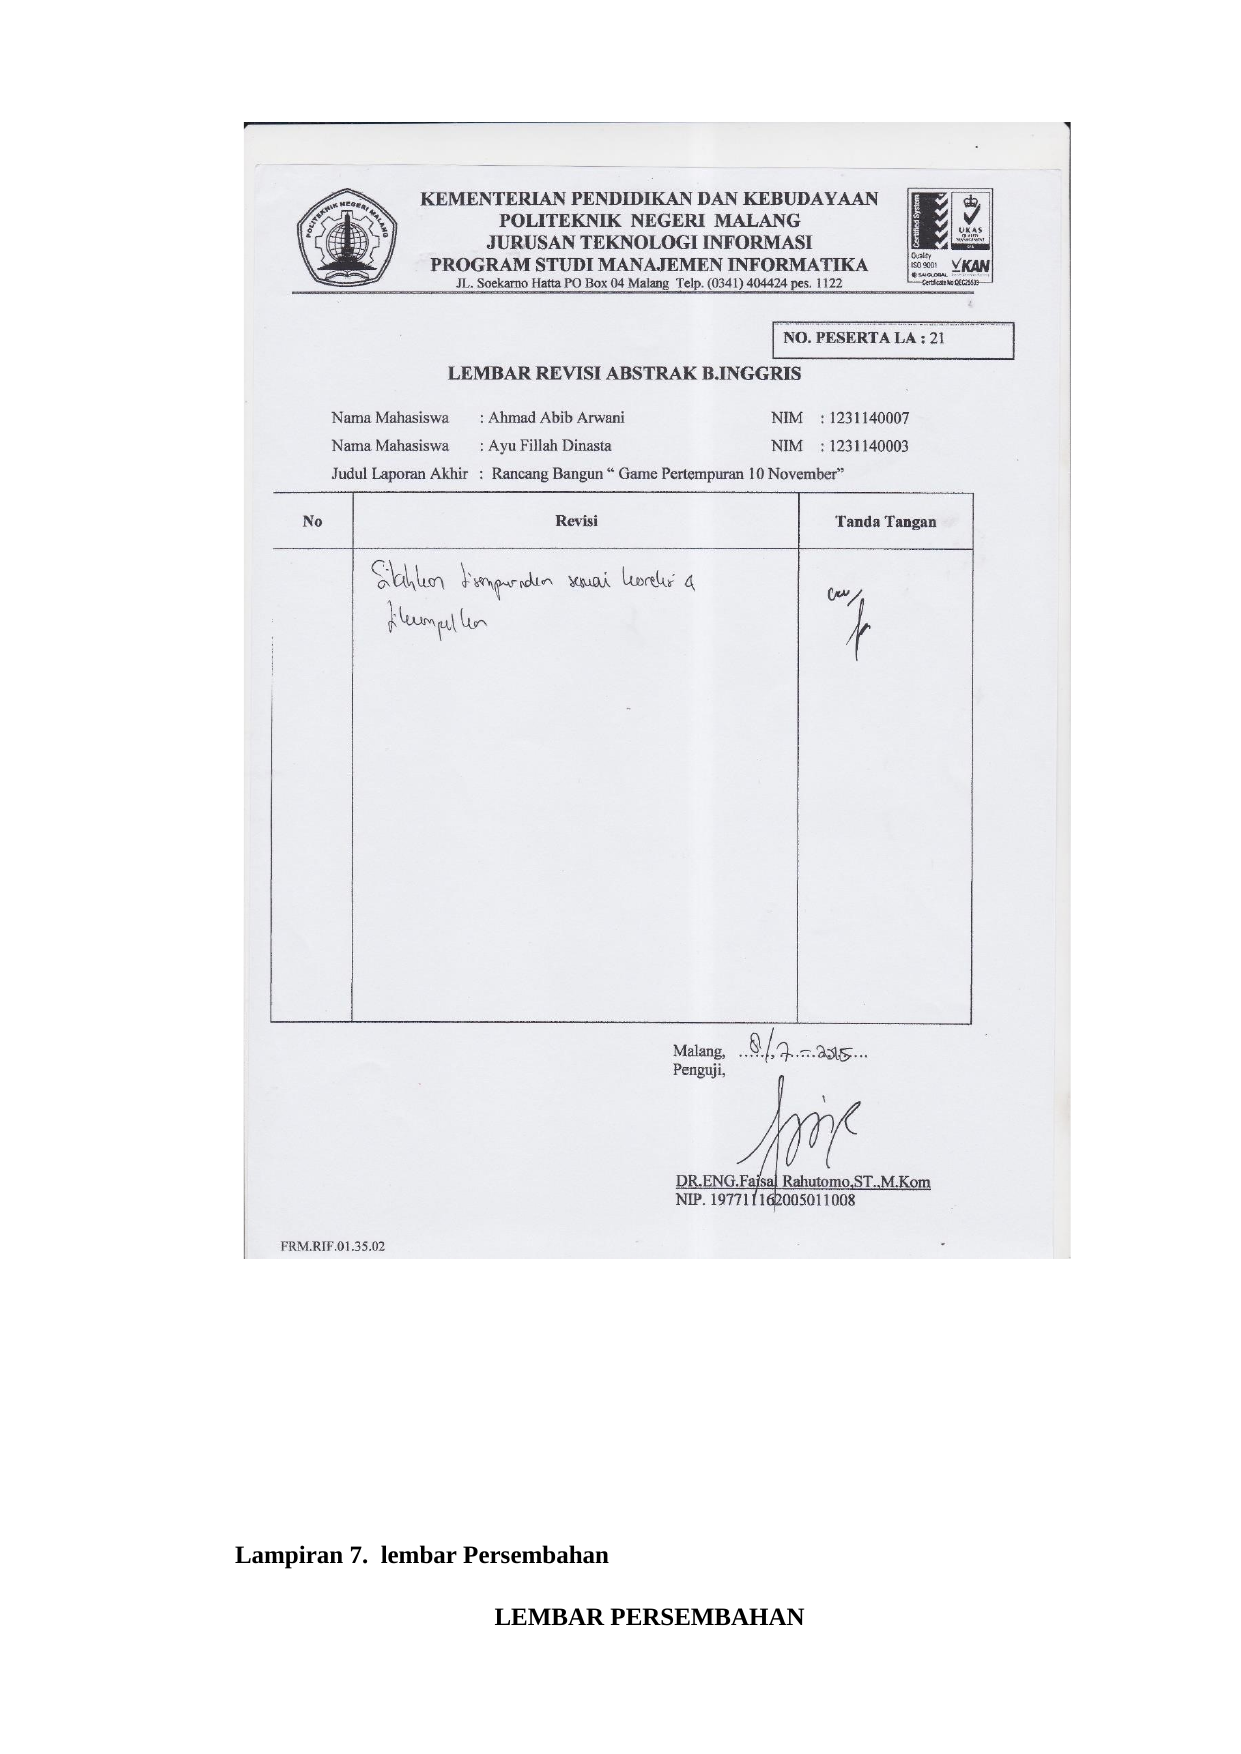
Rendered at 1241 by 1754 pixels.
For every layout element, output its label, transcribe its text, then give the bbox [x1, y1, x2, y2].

subtitle Lampiran 7. lembar Persembahan [235, 1540, 1051, 1569]
text LEMBAR PERSEMBAHAN [250, 1602, 1048, 1631]
picture [243, 122, 1071, 1259]
